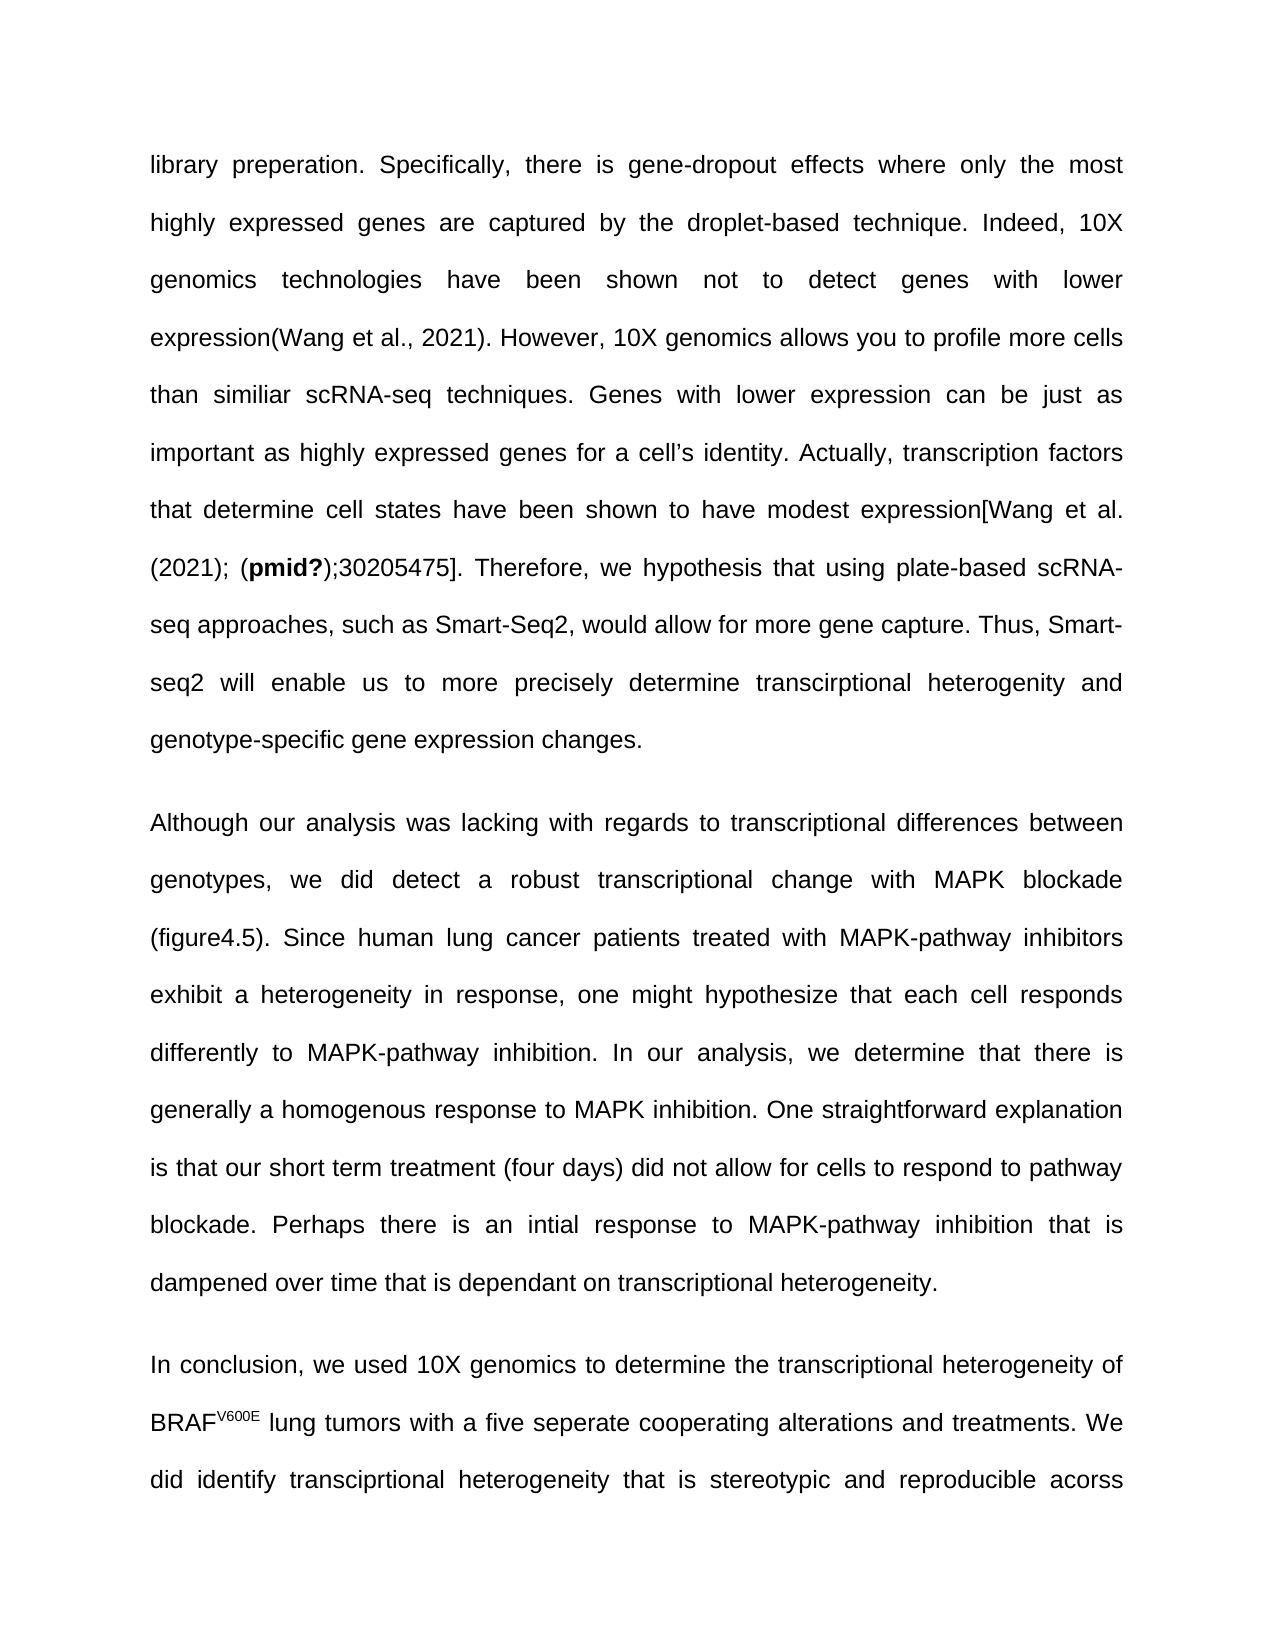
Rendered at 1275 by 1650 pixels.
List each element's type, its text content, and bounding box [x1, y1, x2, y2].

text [150, 150, 1125, 754]
text Although our analysis was lacking with regards to transcriptional differences between genotypes, we did detect a robust transcriptional change with MAPK blockade (figure4.5). Since human lung cancer patients treated with MAPK-pathway inhibitors exhibit a heterogeneity in response, one might hypothesize that each cell responds differently to MAPK-pathway inhibition. In our analysis, we determine that there is generally a homogenous response to MAPK inhibition. One straightforward explanation is that our short term treatment (four days) did not allow for cells to respond to pathway blockade. Perhaps there is an intial response to MAPK-pathway inhibition that is dampened over time that is dependant on transcriptional heterogeneity. [150, 807, 1125, 1296]
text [150, 1350, 1125, 1494]
